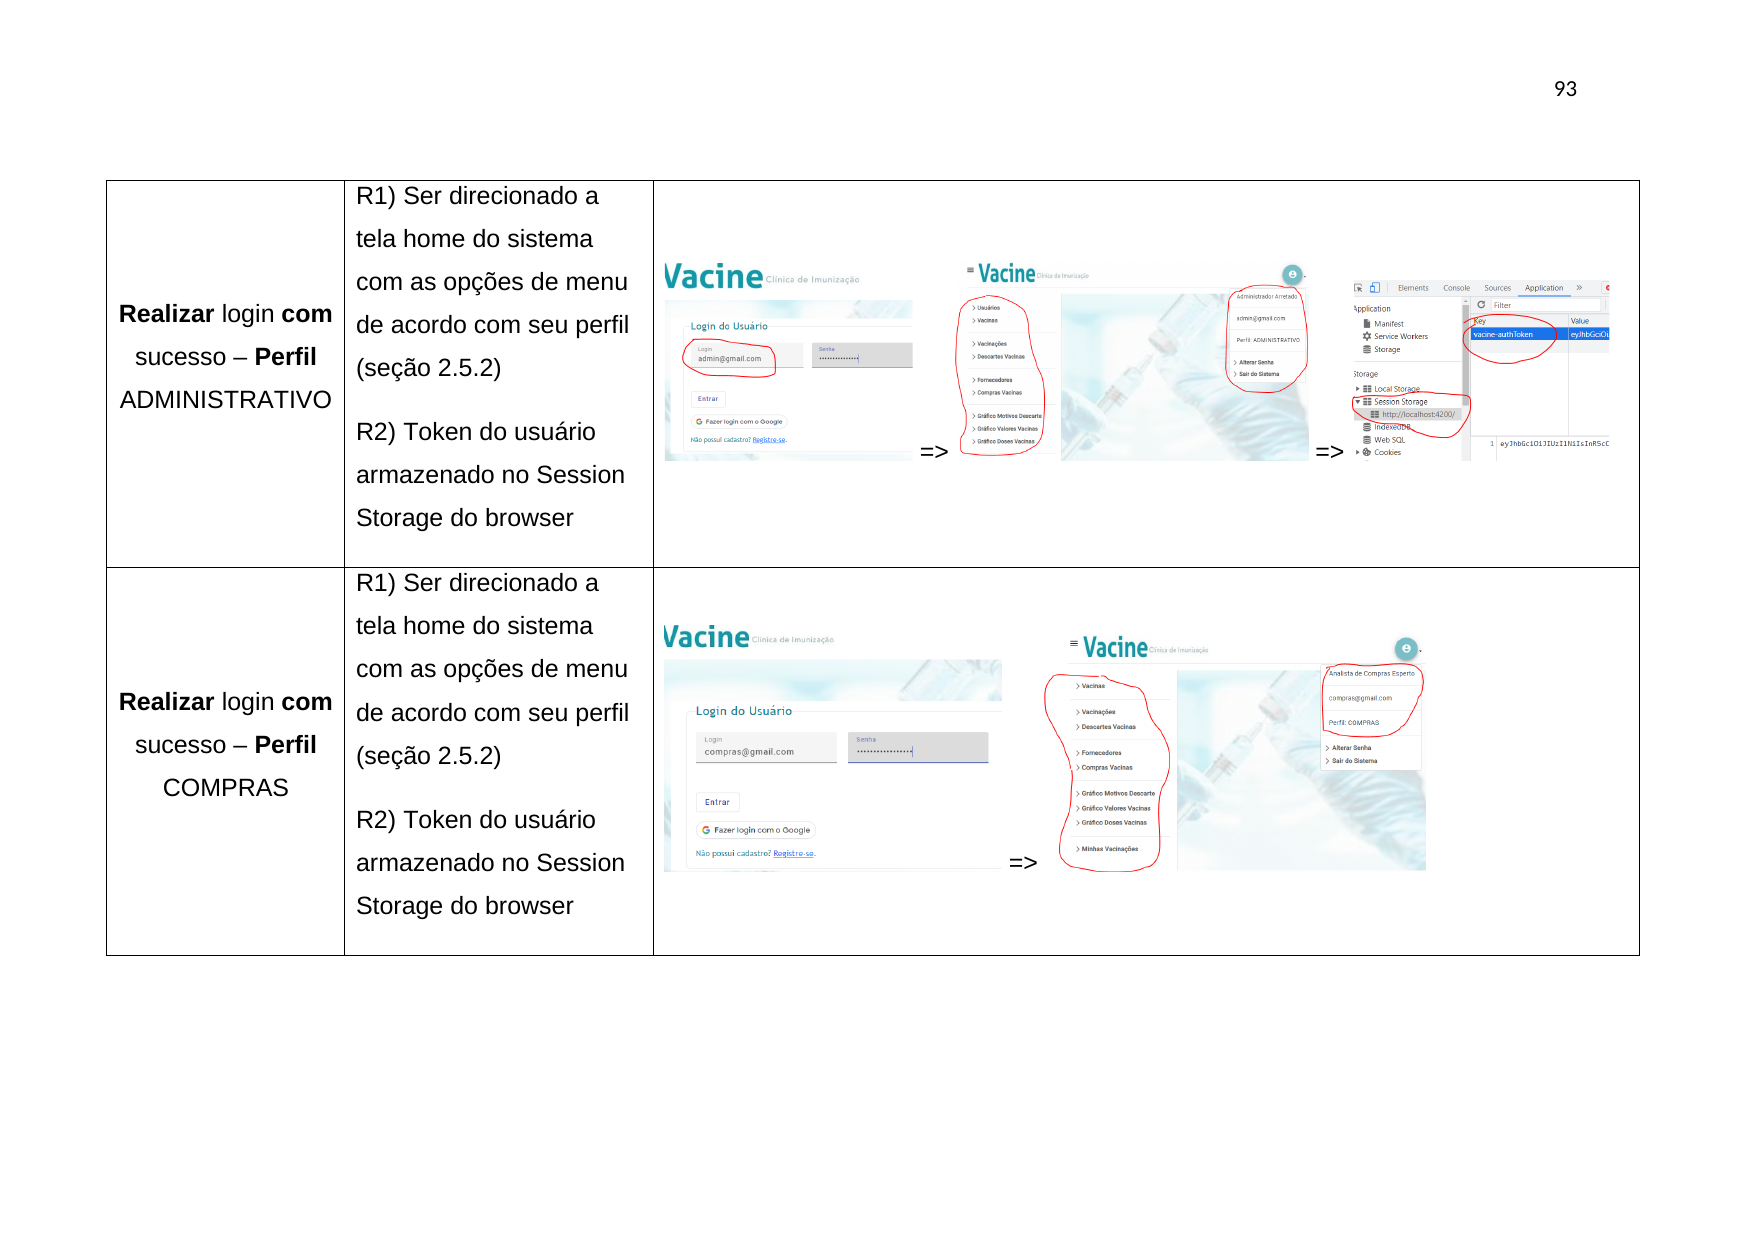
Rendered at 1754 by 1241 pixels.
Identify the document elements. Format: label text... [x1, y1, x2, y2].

picture [664, 263, 913, 461]
picture [1351, 280, 1610, 461]
picture [955, 261, 1309, 461]
table_cell => => [654, 181, 1639, 567]
table_cell Realizar login com sucesso – Perfil COMPRAS [107, 568, 344, 955]
table_cell Realizar login com sucesso – Perfil ADMINISTRATIVO [107, 181, 344, 567]
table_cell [345, 568, 653, 955]
picture [1044, 628, 1426, 872]
table_cell => [654, 568, 1639, 955]
picture [664, 625, 1002, 872]
